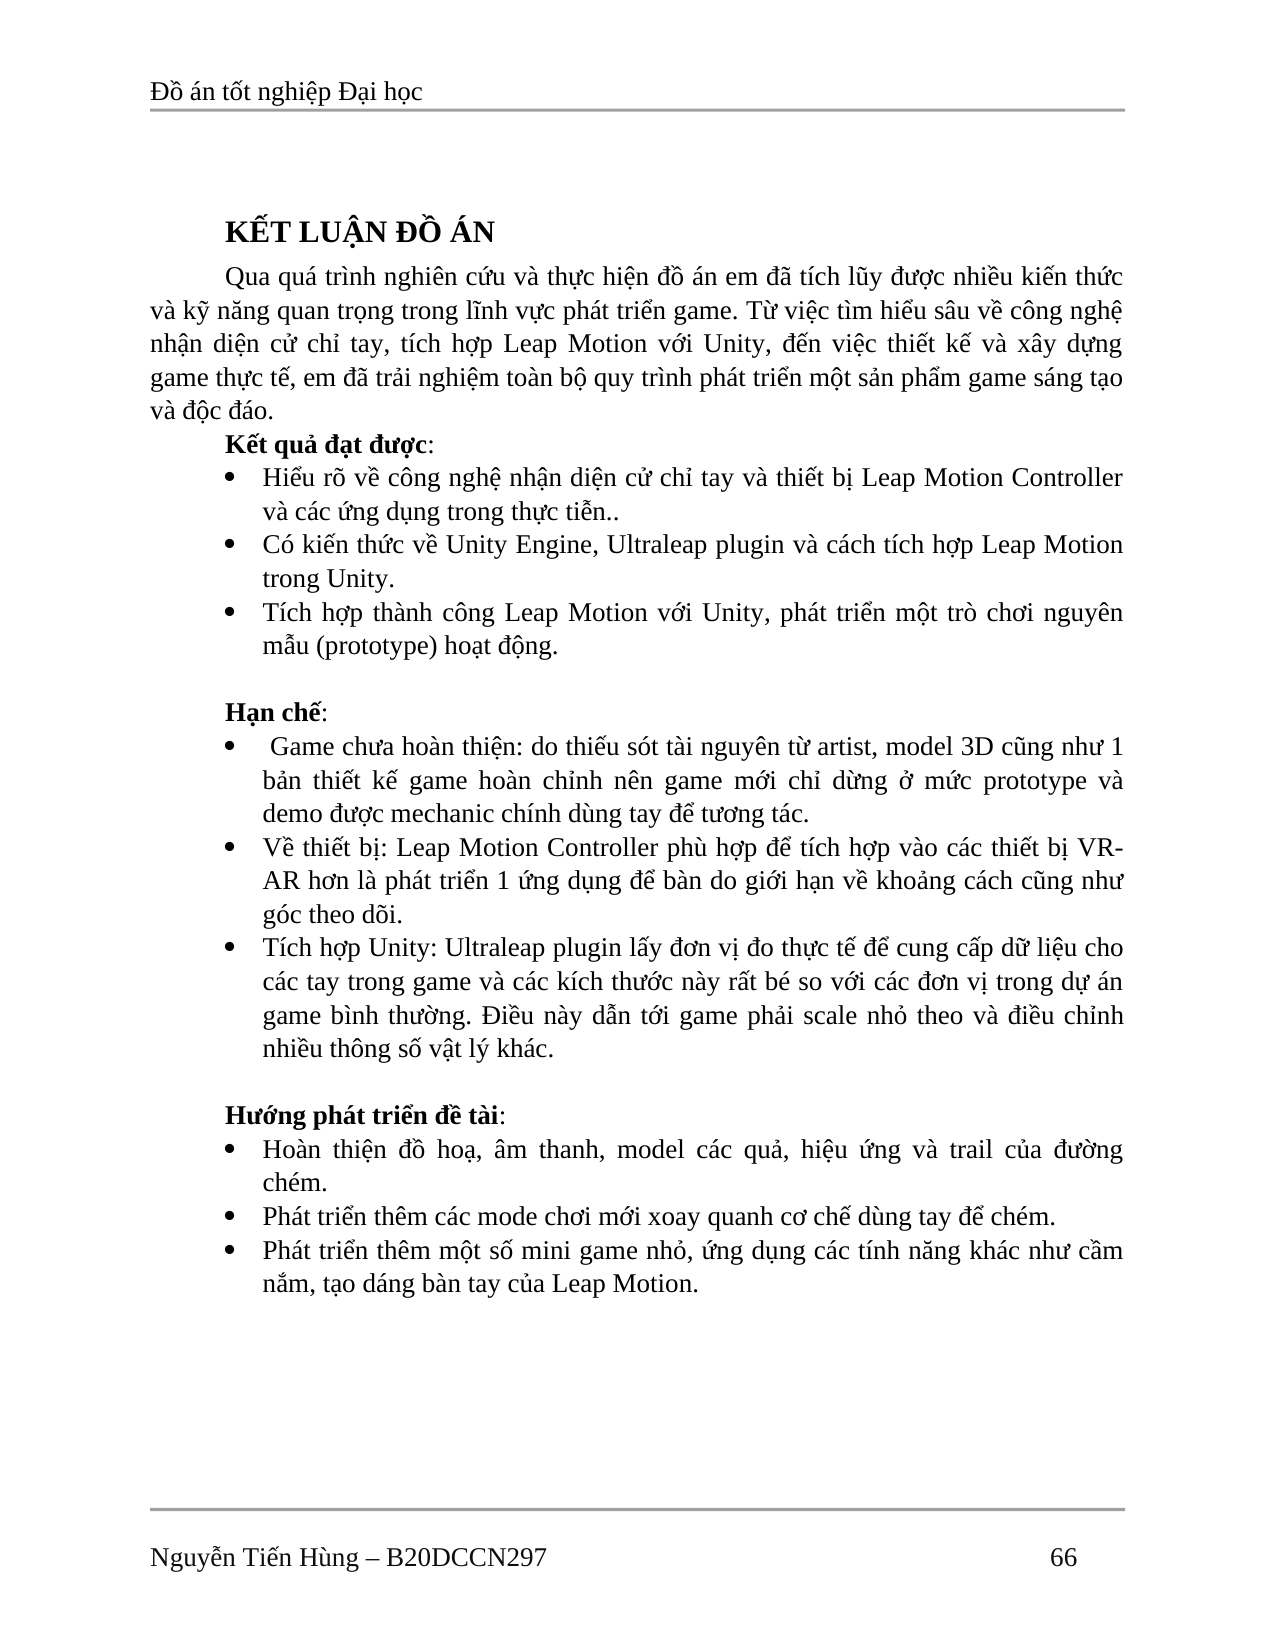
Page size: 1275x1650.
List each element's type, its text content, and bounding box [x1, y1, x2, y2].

list Game chưa hoàn thiện: do thiếu sót tài nguyên từ artist, model 3D cũng như 1 bản thiết kế game hoàn chỉnh nên game mới chỉ dừng ở mức prototype và demo được mechanic chính dùng tay để tương tác. [225, 730, 1125, 828]
text Hướng phát triển đề tài: [150, 1099, 1125, 1131]
subtitle KẾT LUẬN ĐỒ ÁN [150, 213, 1125, 249]
list Hiểu rõ về công nghệ nhận diện cử chỉ tay và thiết bị Leap Motion Controller và các ứng dụng trong thực tiễn.. [225, 461, 1125, 526]
text Kết quả đạt được: [150, 428, 1125, 459]
list Tích hợp thành công Leap Motion với Unity, phát triển một trò chơi nguyên mẫu (prototype) hoạt động. [225, 596, 1125, 661]
list Tích hợp Unity: Ultraleap plugin lấy đơn vị đo thực tế để cung cấp dữ liệu cho các tay trong game và các kích thước này rất bé so với các đơn vị trong dự án game bình thường. Điều này dẫn tới game phải scale nhỏ theo và điều chỉnh nhiều thông số vật lý khác. [225, 932, 1125, 1063]
list Phát triển thêm các mode chơi mới xoay quanh cơ chế dùng tay để chém. [225, 1200, 1125, 1231]
list Có kiến thức về Unity Engine, Ultraleap plugin và cách tích hợp Leap Motion trong Unity. [225, 529, 1125, 593]
list Hoàn thiện đồ hoạ, âm thanh, model các quả, hiệu ứng và trail của đường chém. [225, 1133, 1125, 1198]
list Phát triển thêm một số mini game nhỏ, ứng dụng các tính năng khác như cầm nắm, tạo dáng bàn tay của Leap Motion. [225, 1234, 1125, 1299]
list Về thiết bị: Leap Motion Controller phù hợp để tích hợp vào các thiết bị VR-AR hơn là phát triển 1 ứng dụng để bàn do giới hạn về khoảng cách cũng như góc theo dõi. [225, 831, 1125, 929]
text Hạn chế: [150, 697, 1125, 728]
text Qua quá trình nghiên cứu và thực hiện đồ án em đã tích lũy được nhiều kiến thức và kỹ năng quan trọng trong lĩnh vực phát triển game. Từ việc tìm hiểu sâu về công nghệ nhận diện cử chỉ tay, tích hợp Leap Motion với Unity, đến việc thiết kế và xây dựng game thực tế, em đã trải nghiệm toàn bộ quy trình phát triển một sản phẩm game sáng tạo và độc đáo. [150, 260, 1125, 426]
